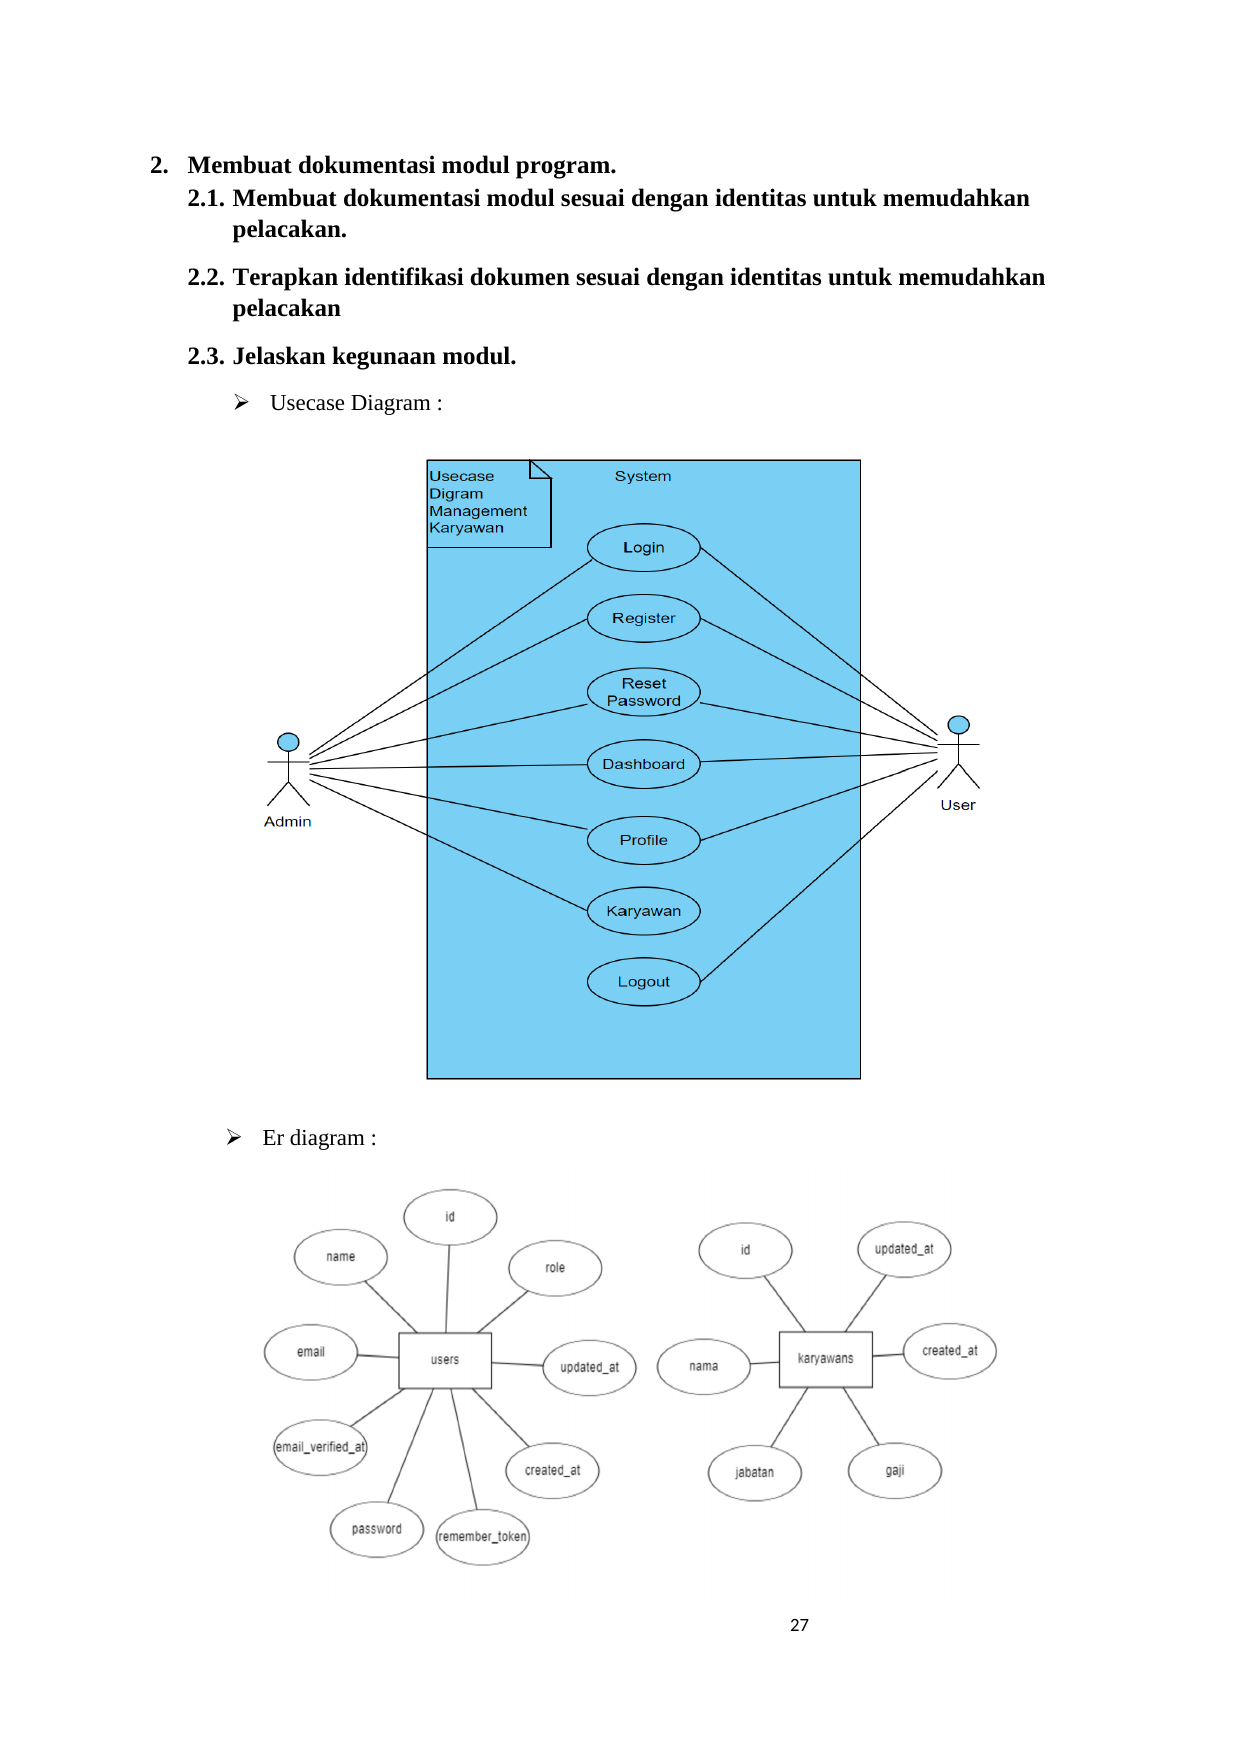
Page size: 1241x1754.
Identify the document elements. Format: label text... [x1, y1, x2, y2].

list Usecase Diagram : [232, 388, 1090, 415]
list Terapkan identifikasi dokumen sesuai dengan identitas untuk memudahkan pelacakan [187, 262, 1090, 322]
subtitle Membuat dokumentasi modul program. [150, 150, 1090, 179]
list Jelaskan kegunaan modul. [187, 341, 1090, 369]
picture [225, 1169, 1016, 1599]
picture [225, 433, 1022, 1106]
list Membuat dokumentasi modul sesuai dengan identitas untuk memudahkan pelacakan. [187, 183, 1090, 243]
list Er diagram : [225, 1124, 1090, 1151]
